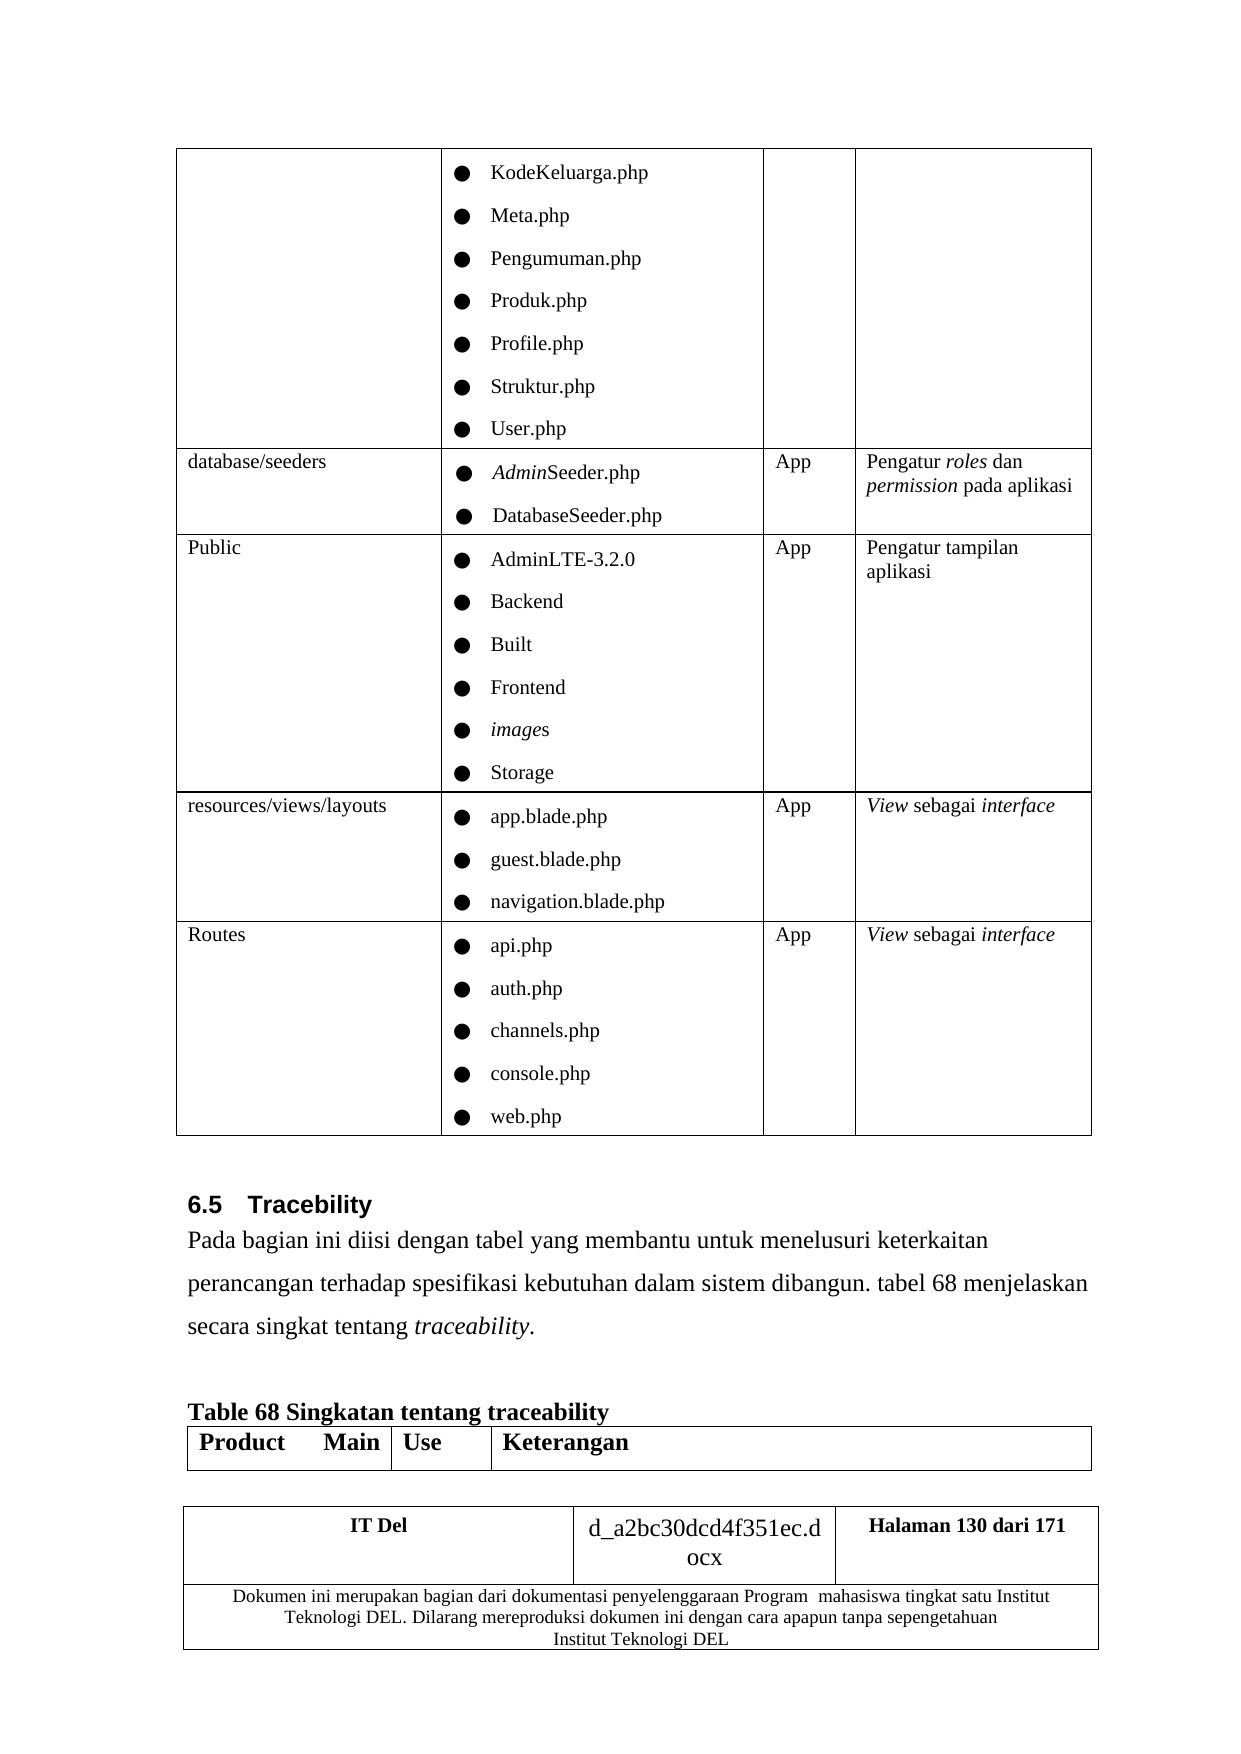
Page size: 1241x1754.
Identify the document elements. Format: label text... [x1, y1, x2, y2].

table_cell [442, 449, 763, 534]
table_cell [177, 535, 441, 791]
text Table 68 Singkatan tentang traceability [187, 1397, 1092, 1426]
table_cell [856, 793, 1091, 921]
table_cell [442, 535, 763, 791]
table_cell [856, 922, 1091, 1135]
text Pada bagian ini diisi dengan tabel yang membantu untuk menelusuri keterkaitan perancangan terhadap spesifikasi kebutuhan dalam sistem dibangun. tabel 68 menjelaskan secara singkat tentang traceability. [187, 1225, 1092, 1340]
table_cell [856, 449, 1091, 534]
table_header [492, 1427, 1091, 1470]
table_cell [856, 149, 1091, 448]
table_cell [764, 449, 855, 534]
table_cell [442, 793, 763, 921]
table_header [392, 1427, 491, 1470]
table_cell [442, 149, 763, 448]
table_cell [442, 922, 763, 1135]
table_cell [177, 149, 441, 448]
subtitle Tracebility [187, 1190, 1092, 1219]
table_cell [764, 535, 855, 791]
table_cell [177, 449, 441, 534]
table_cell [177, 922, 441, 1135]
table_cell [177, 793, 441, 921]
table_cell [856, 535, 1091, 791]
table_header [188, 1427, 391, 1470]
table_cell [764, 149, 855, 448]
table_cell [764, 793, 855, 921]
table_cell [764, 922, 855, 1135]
